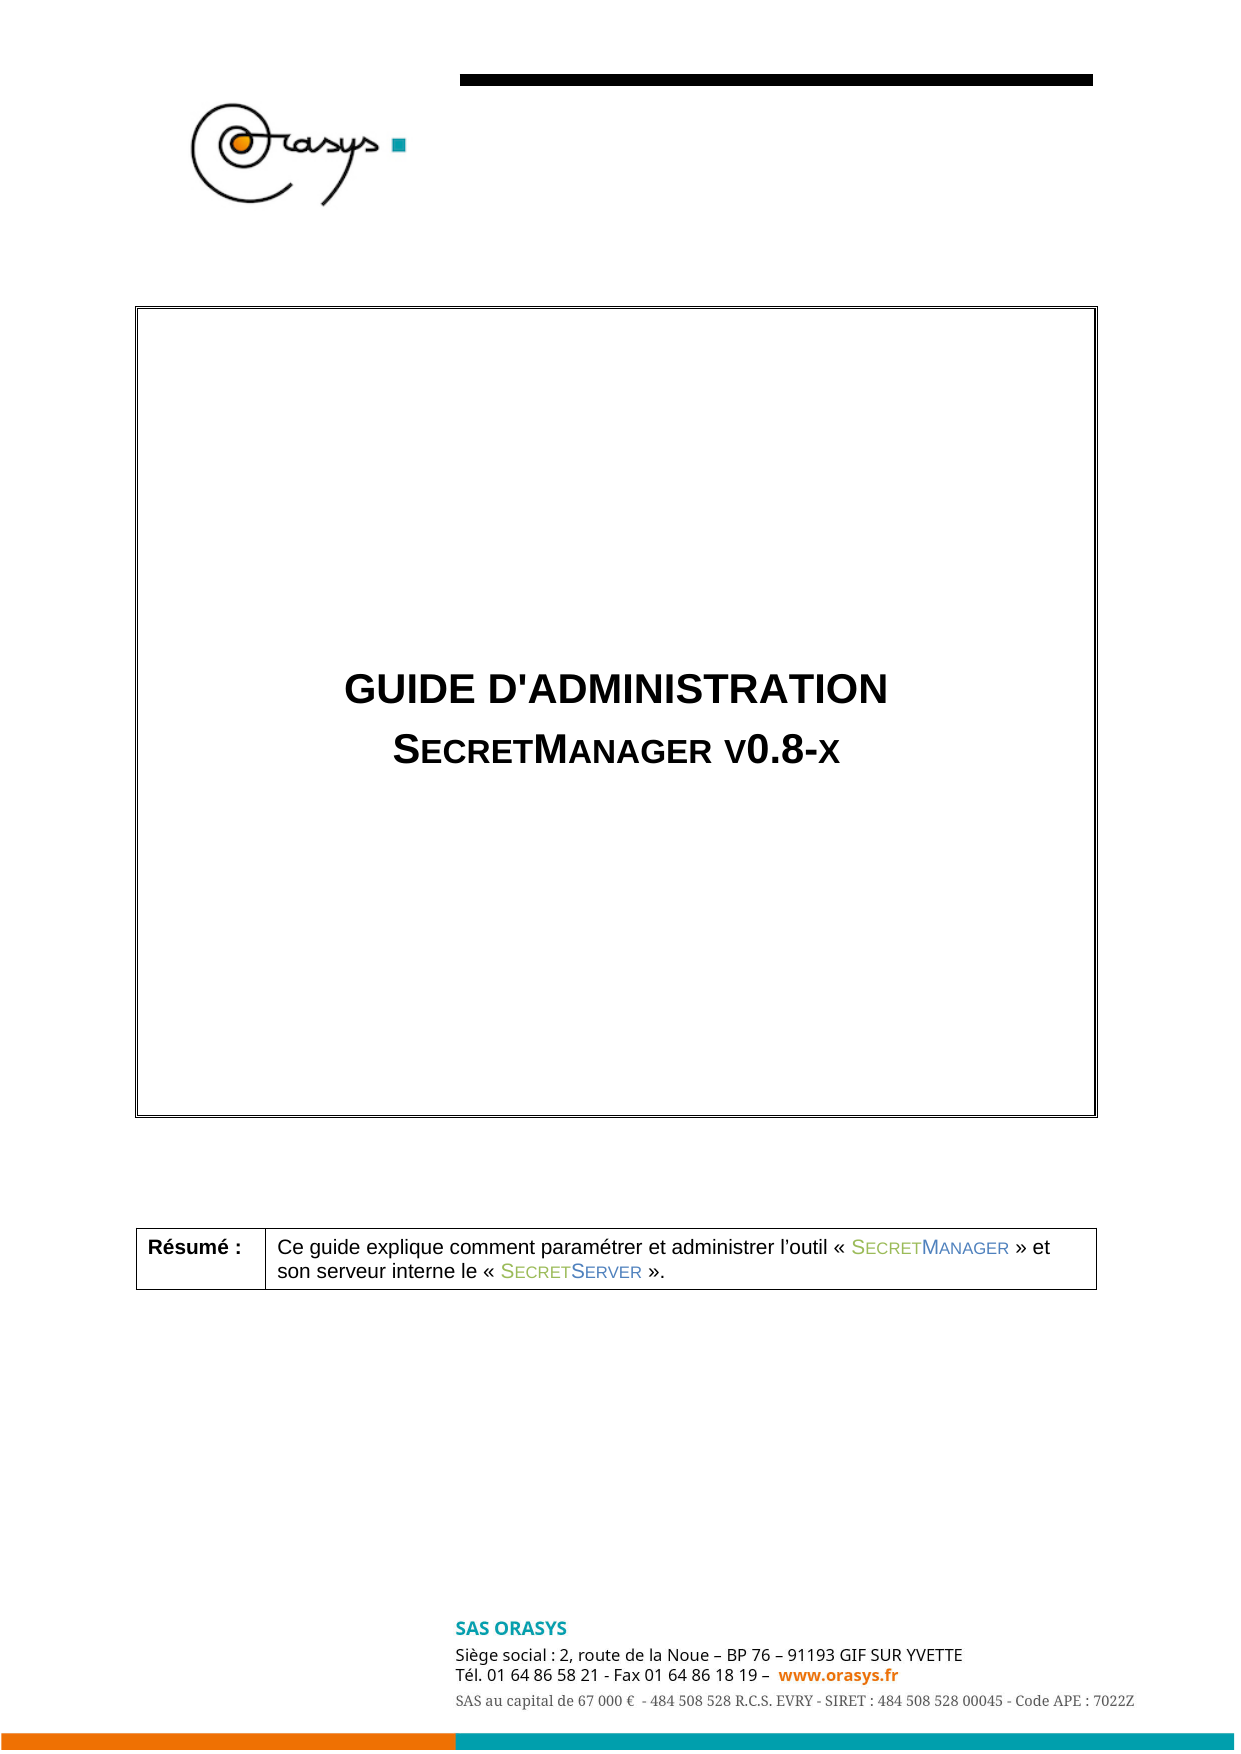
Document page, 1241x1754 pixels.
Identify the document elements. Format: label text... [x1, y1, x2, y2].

table_header Guide d'Administration SecretManager v0.5-x [138, 309, 1094, 1115]
picture [181, 92, 426, 224]
table_header Résumé : [137, 1229, 265, 1289]
picture [1, 1608, 1233, 1750]
table_header Ce guide explique comment paramétrer et administrer l’outil « SecretManager » et son serveur interne le « SecretServer ». [266, 1229, 1096, 1289]
